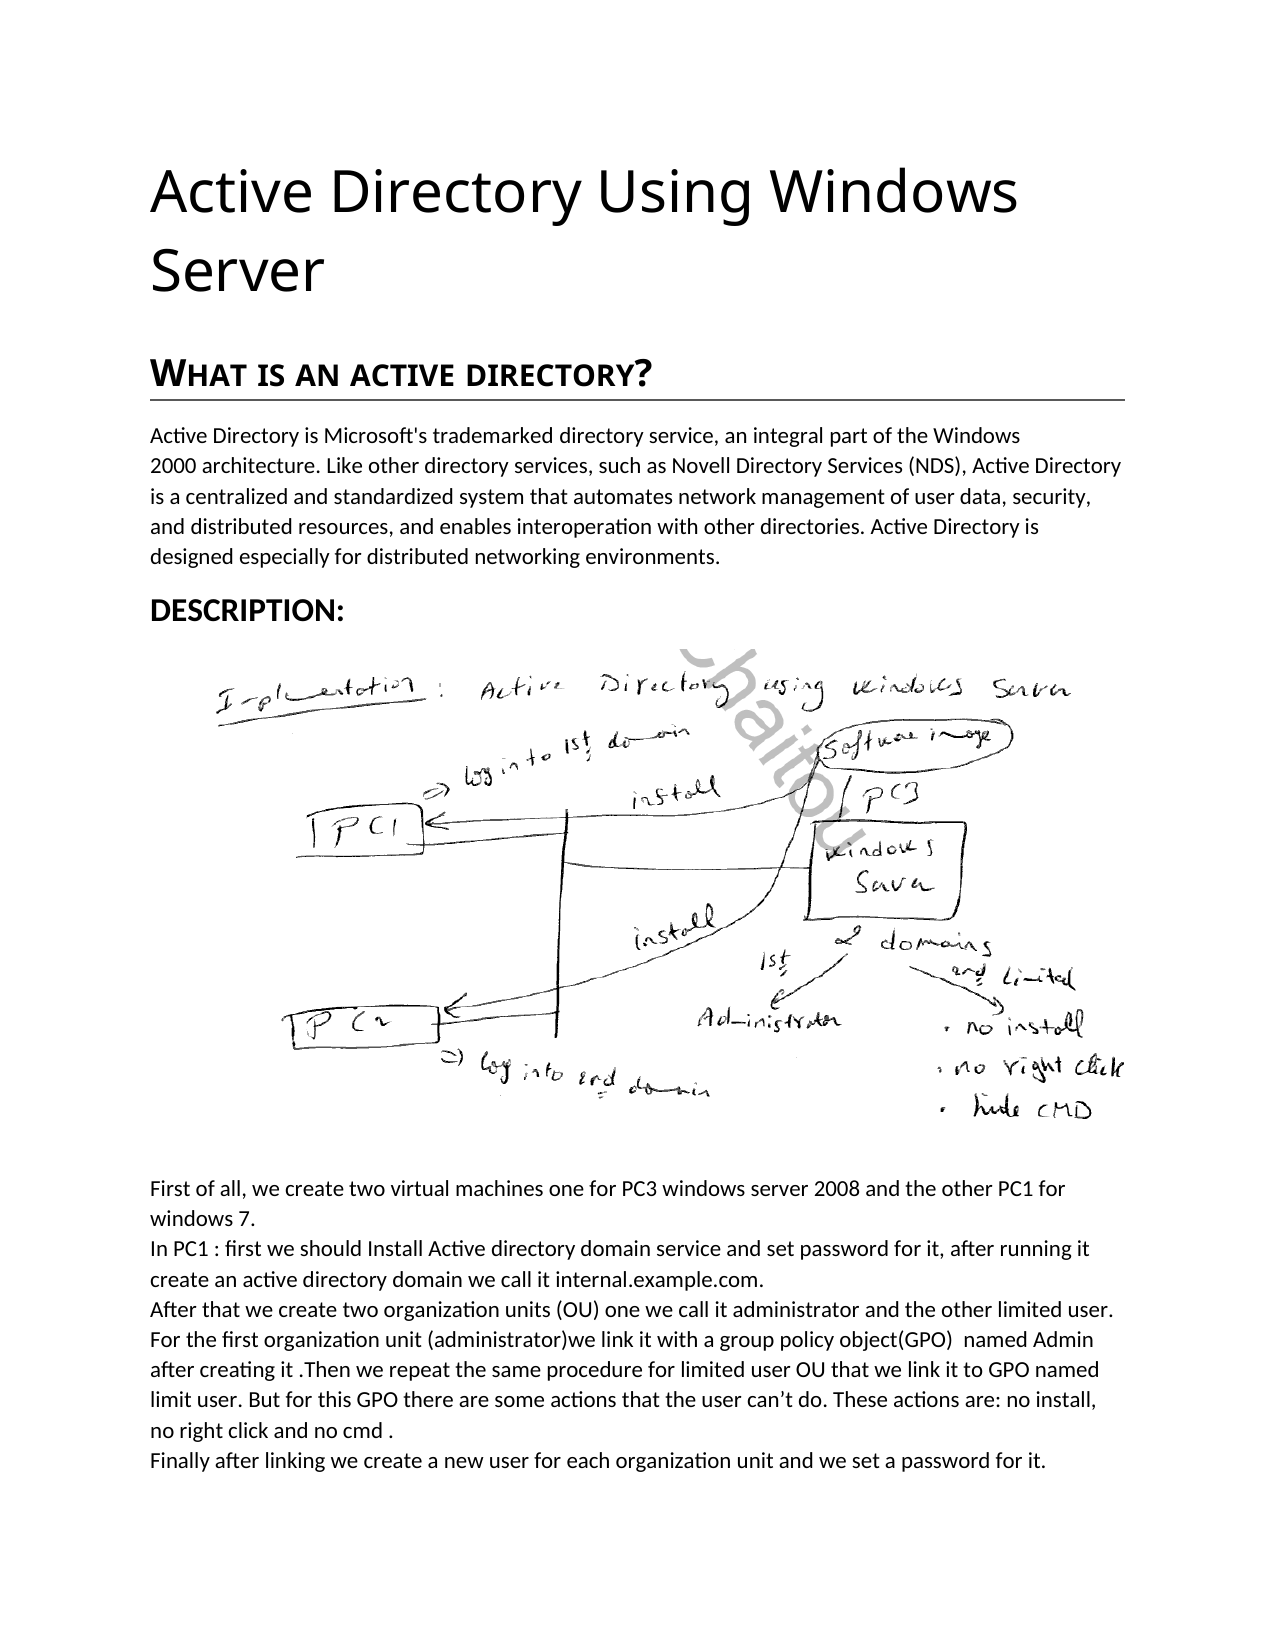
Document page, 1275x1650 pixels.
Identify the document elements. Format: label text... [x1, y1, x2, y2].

title Active Directory Using Windows Server [150, 150, 1125, 309]
subtitle What is an active directory? [150, 346, 1125, 399]
picture [150, 649, 1125, 1156]
text Active Directory is Microsoft's trademarked directory service, an integral part of the Windows 2000 architecture. Like other directory services, such as Novell Directory Services (NDS), Active Directory is a centralized and standardized system that automates network management of user data, security, and distributed resources, and enables interoperation with other directories. Active Directory is designed especially for distributed networking environments. [150, 421, 1125, 570]
text First of all, we create two virtual machines one for PC3 windows server 2008 and the other PC1 for windows 7. In PC1 : first we should Install Active directory domain service and set password for it, after running it create an active directory domain we call it internal.example.com. After that we create two organization units (OU) one we call it administrator and the other limited user. For the first organization unit (administrator)we link it with a group policy object(GPO) named Admin after creating it .Then we repeat the same procedure for limited user OU that we link it to GPO named limit user. But for this GPO there are some actions that the user can’t do. These actions are: no install, no right click and no cmd . Finally after linking we create a new user for each organization unit and we set a password for it. [150, 1174, 1125, 1474]
text DESCRIPTION: [150, 589, 1125, 630]
